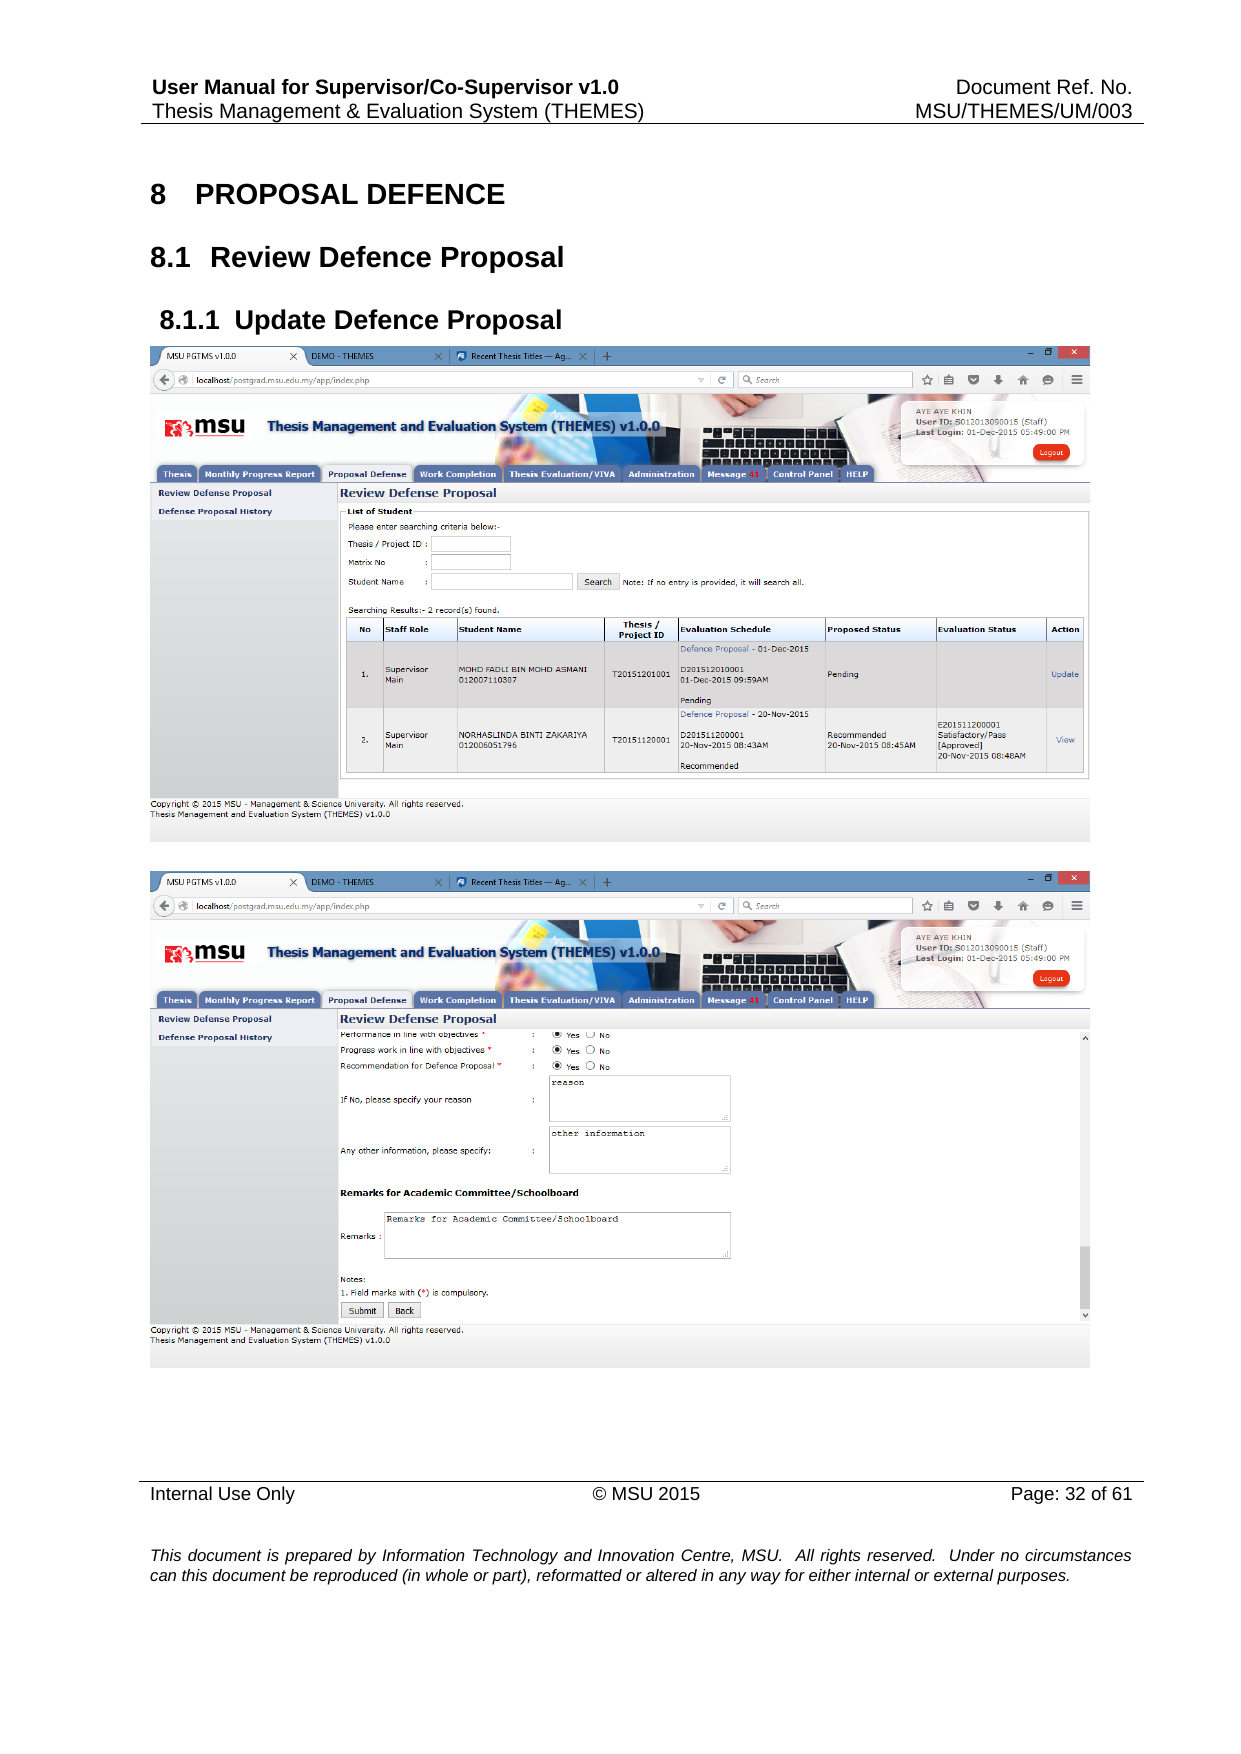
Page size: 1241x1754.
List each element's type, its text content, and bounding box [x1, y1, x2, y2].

subtitle Review Defence Proposal [150, 240, 1090, 274]
picture [150, 346, 1091, 847]
picture [150, 871, 1091, 1373]
subtitle Update Defence Proposal [159, 304, 1090, 335]
subtitle Proposal Defence [150, 177, 1090, 210]
